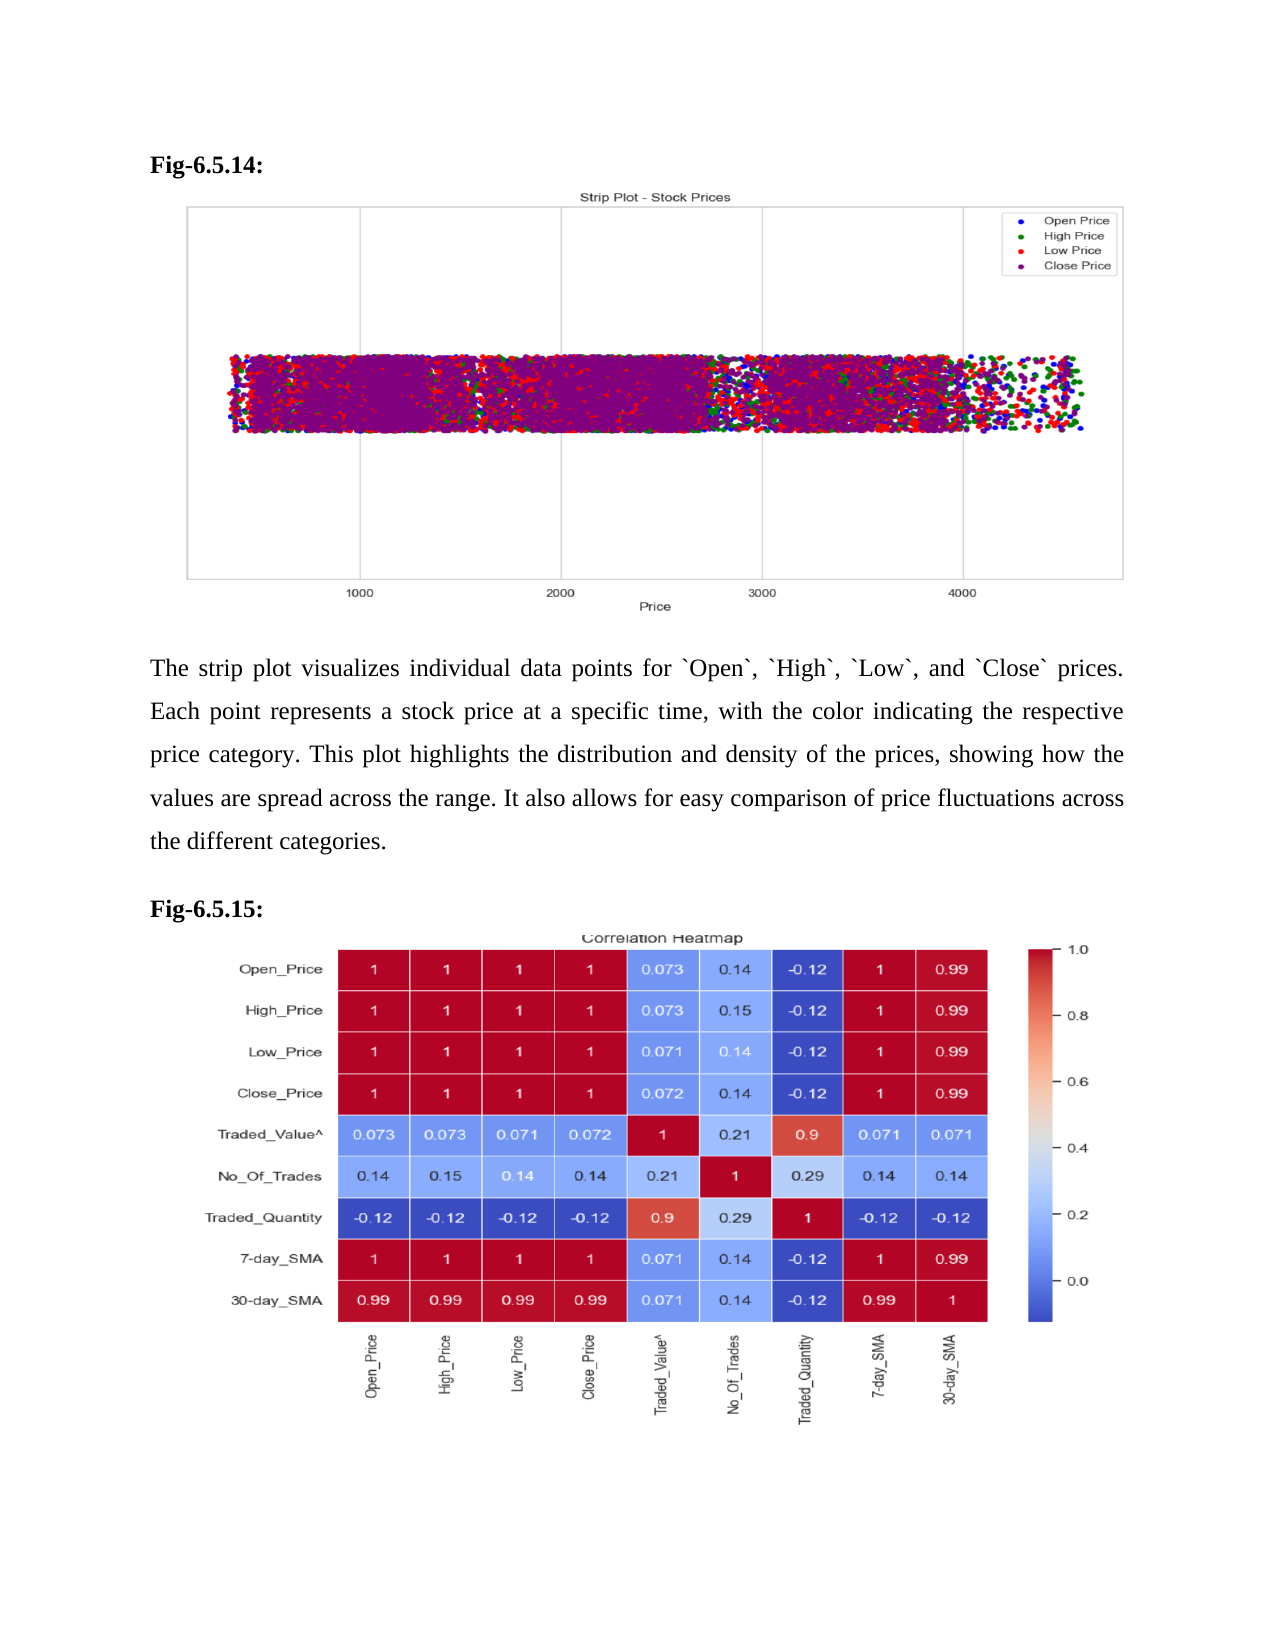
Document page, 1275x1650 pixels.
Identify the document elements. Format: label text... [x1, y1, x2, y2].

text Fig-6.5.14: [150, 150, 1125, 191]
text Fig-6.5.15: [150, 894, 1125, 935]
picture [150, 191, 1125, 616]
text The strip plot visualizes individual data points for `Open`, `High`, `Low`, and `Close` prices. Each point represents a stock price at a specific time, with the color indicating the respective price category. This plot highlights the distribution and density of the prices, showing how the values are spread across the range. It also allows for easy comparison of price fluctuations across the different categories. [150, 653, 1125, 854]
picture [150, 935, 1125, 1428]
